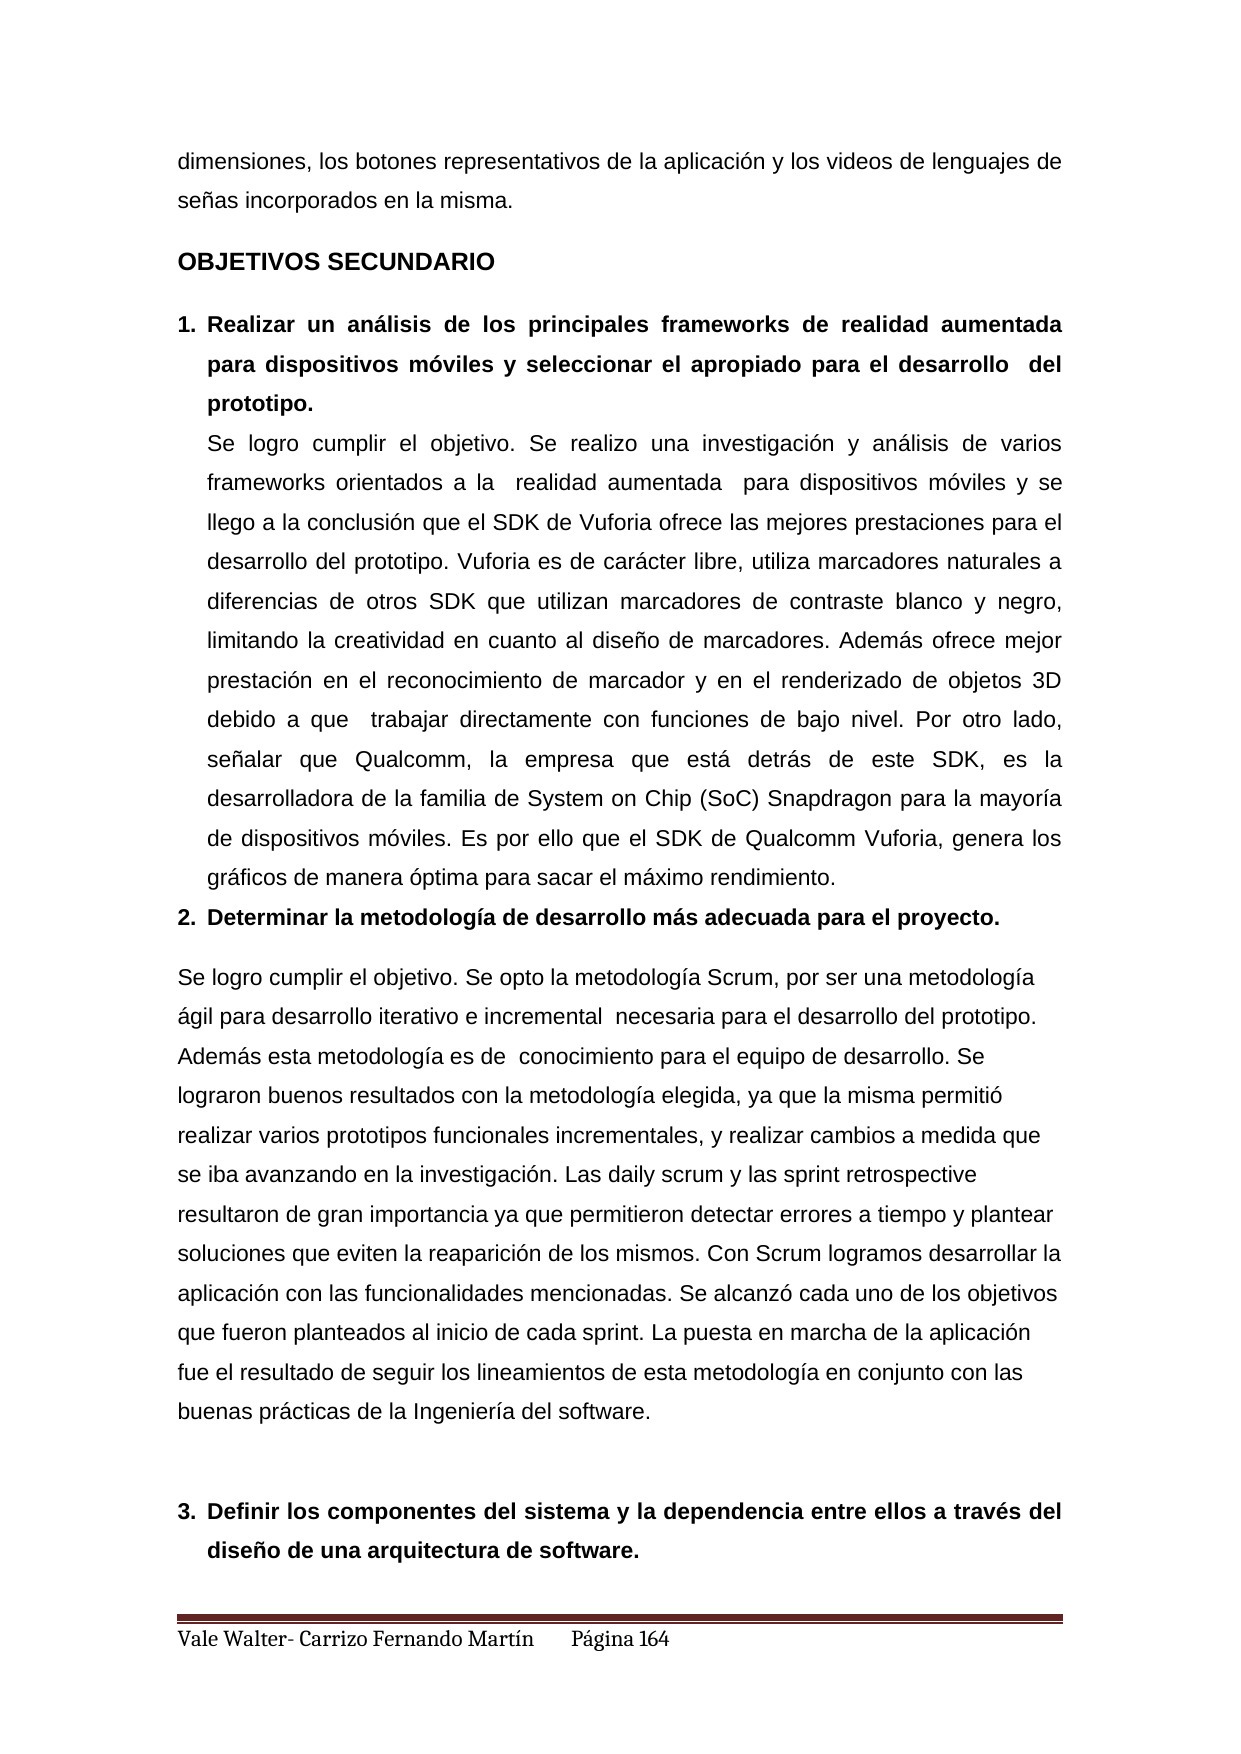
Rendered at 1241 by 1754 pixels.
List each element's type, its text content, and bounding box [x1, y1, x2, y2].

list Realizar un análisis de los principales frameworks de realidad aumentada para dispositivos móviles y seleccionar el apropiado para el desarrollo del prototipo. [177, 311, 1063, 417]
list Definir los componentes del sistema y la dependencia entre ellos a través del diseño de una arquitectura de software. [177, 1498, 1063, 1564]
text OBJETIVOS SECUNDARIO [177, 247, 1063, 276]
list Determinar la metodología de desarrollo más adecuada para el proyecto. [177, 903, 1063, 930]
text Se logro cumplir el objetivo. Se opto la metodología Scrum, por ser una metodología ágil para desarrollo iterativo e incremental necesaria para el desarrollo del prototipo. Además esta metodología es de conocimiento para el equipo de desarrollo. Se lograron buenos resultados con la metodología elegida, ya que la misma permitió realizar varios prototipos funcionales incrementales, y realizar cambios a medida que se iba avanzando en la investigación. Las daily scrum y las sprint retrospective resultaron de gran importancia ya que permitieron detectar errores a tiempo y plantear soluciones que eviten la reaparición de los mismos. Con Scrum logramos desarrollar la aplicación con las funcionalidades mencionadas. Se alcanzó cada uno de los objetivos que fueron planteados al inicio de cada sprint. La puesta en marcha de la aplicación fue el resultado de seguir los lineamientos de esta metodología en conjunto con las buenas prácticas de la Ingeniería del software. [177, 964, 1063, 1424]
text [177, 148, 1063, 213]
list Se logro cumplir el objetivo. Se realizo una investigación y análisis de varios frameworks orientados a la realidad aumentada para dispositivos móviles y se llego a la conclusión que el SDK de Vuforia ofrece las mejores prestaciones para el desarrollo del prototipo. Vuforia es de carácter libre, utiliza marcadores naturales a diferencias de otros SDK que utilizan marcadores de contraste blanco y negro, limitando la creatividad en cuanto al diseño de marcadores. Además ofrece mejor prestación en el reconocimiento de marcador y en el renderizado de objetos 3D debido a que trabajar directamente con funciones de bajo nivel. Por otro lado, señalar que Qualcomm, la empresa que está detrás de este SDK, es la desarrolladora de la familia de System on Chip (SoC) Snapdragon para la mayoría de dispositivos móviles. Es por ello que el SDK de Qualcomm Vuforia, genera los gráficos de manera óptima para sacar el máximo rendimiento. [207, 430, 1063, 890]
